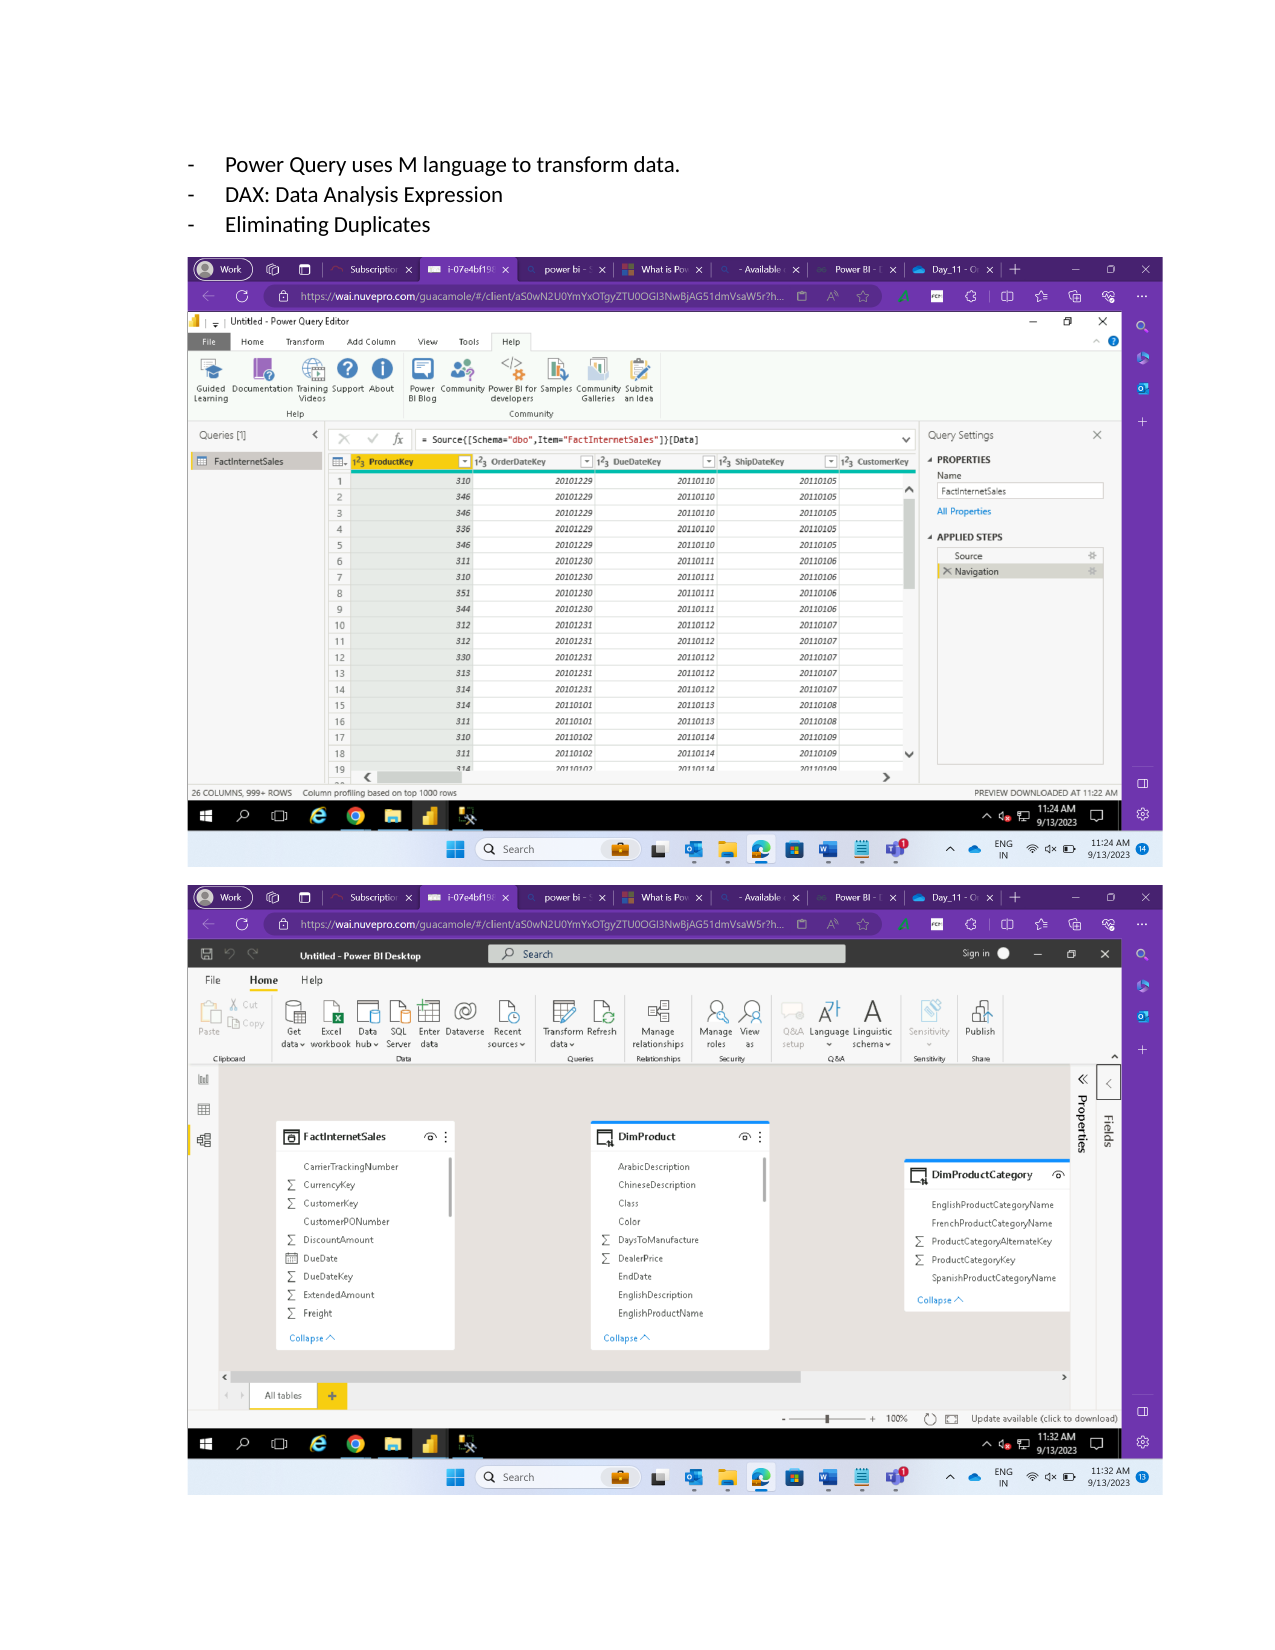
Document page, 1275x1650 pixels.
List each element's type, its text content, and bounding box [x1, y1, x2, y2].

list Power Query uses M language to transform data. [187, 150, 1125, 178]
list Eliminating Duplicates [187, 210, 1125, 238]
picture [187, 885, 1163, 1495]
picture [187, 257, 1163, 867]
list DAX: Data Analysis Expression [187, 180, 1125, 208]
